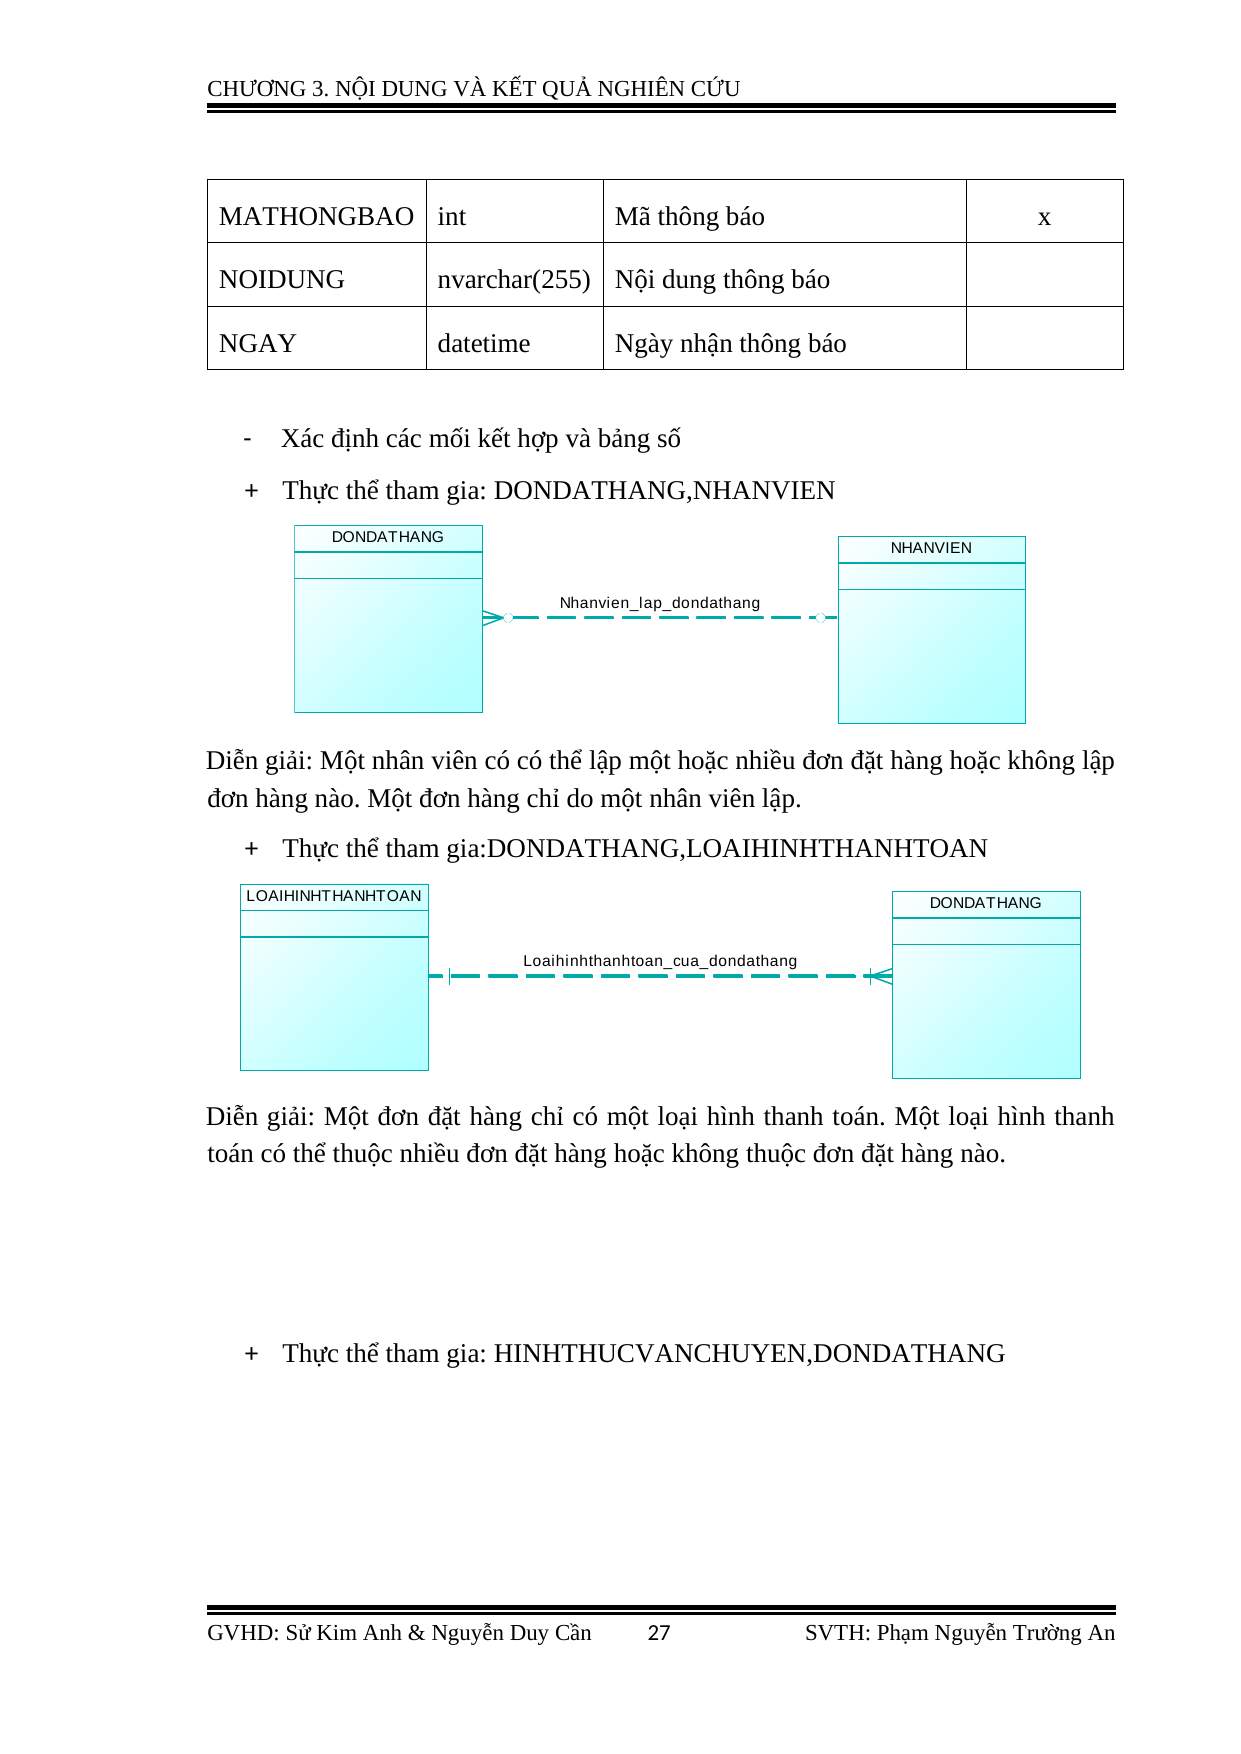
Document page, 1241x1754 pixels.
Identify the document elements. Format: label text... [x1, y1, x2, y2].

list Thực thể tham gia: DONDATHANG,NHANVIEN [244, 473, 1116, 506]
table_cell Nội dung thông báo [604, 243, 966, 306]
table_cell MATHONGBAO [208, 180, 426, 242]
list Xác định các mối kết hợp và bảng số [243, 421, 1116, 454]
table_cell datetime [427, 307, 603, 369]
table_cell NOIDUNG [208, 243, 426, 306]
table_cell int [427, 180, 603, 242]
table_cell NGAY [208, 307, 426, 369]
table_cell [967, 243, 1123, 306]
table_cell x [967, 180, 1123, 242]
list Thực thể tham gia: HINHTHUCVANCHUYEN,DONDATHANG [244, 1336, 1116, 1369]
text Diễn giải: Một đơn đặt hàng chỉ có một loại hình thanh toán. Một loại hình thanh toán có thể thuộc nhiều đơn đặt hàng hoặc không thuộc đơn đặt hàng nào. [206, 1100, 1116, 1168]
list Thực thể tham gia:DONDATHANG,LOAIHINHTHANHTOAN [244, 832, 1116, 864]
table_cell Ngày nhận thông báo [604, 307, 966, 369]
table_cell nvarchar(255) [427, 243, 603, 306]
table_cell Mã thông báo [604, 180, 966, 242]
text Diễn giải: Một nhân viên có có thể lập một hoặc nhiều đơn đặt hàng hoặc không lập đơn hàng nào. Một đơn hàng chỉ do một nhân viên lập. [206, 744, 1116, 813]
table_cell [967, 307, 1123, 369]
